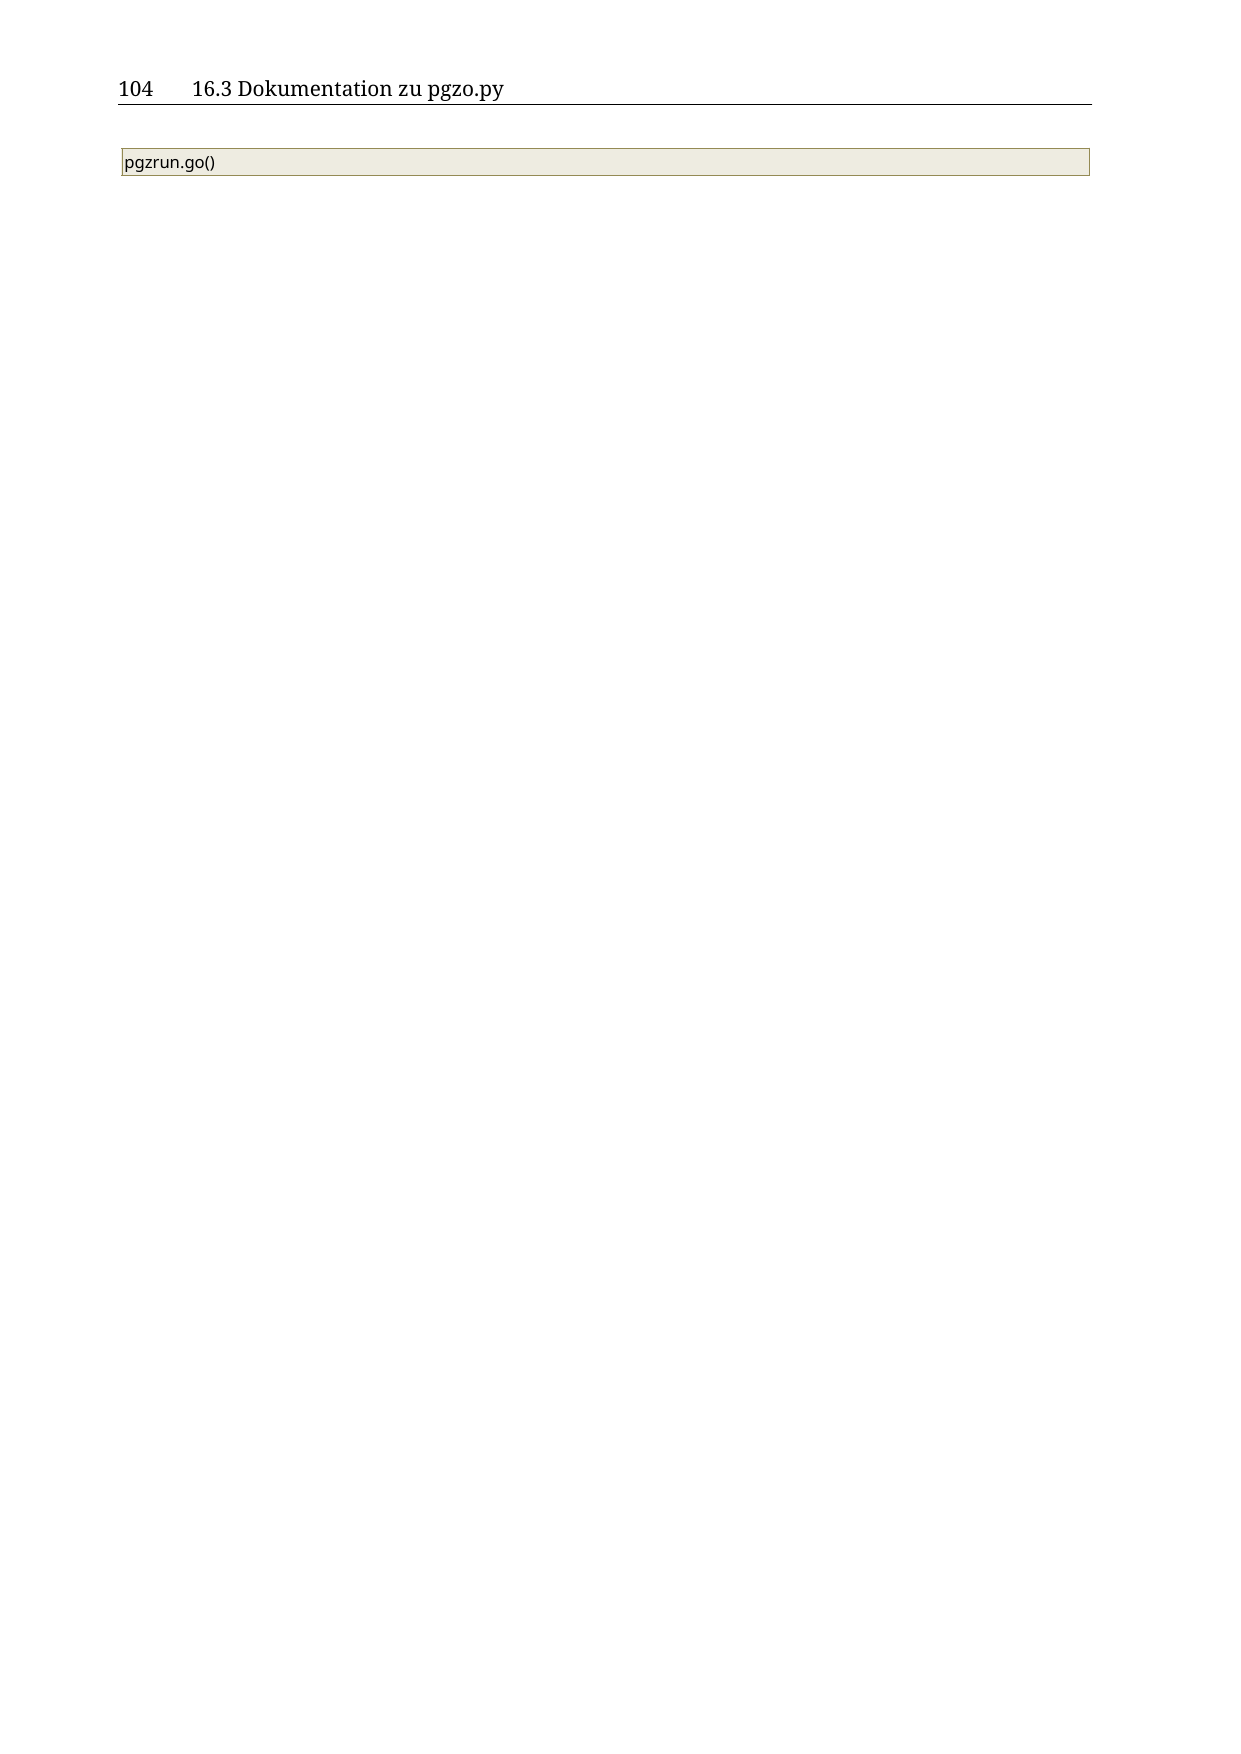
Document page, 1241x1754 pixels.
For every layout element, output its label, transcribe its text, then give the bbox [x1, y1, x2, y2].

text pgzrun.go() [123, 149, 1089, 175]
